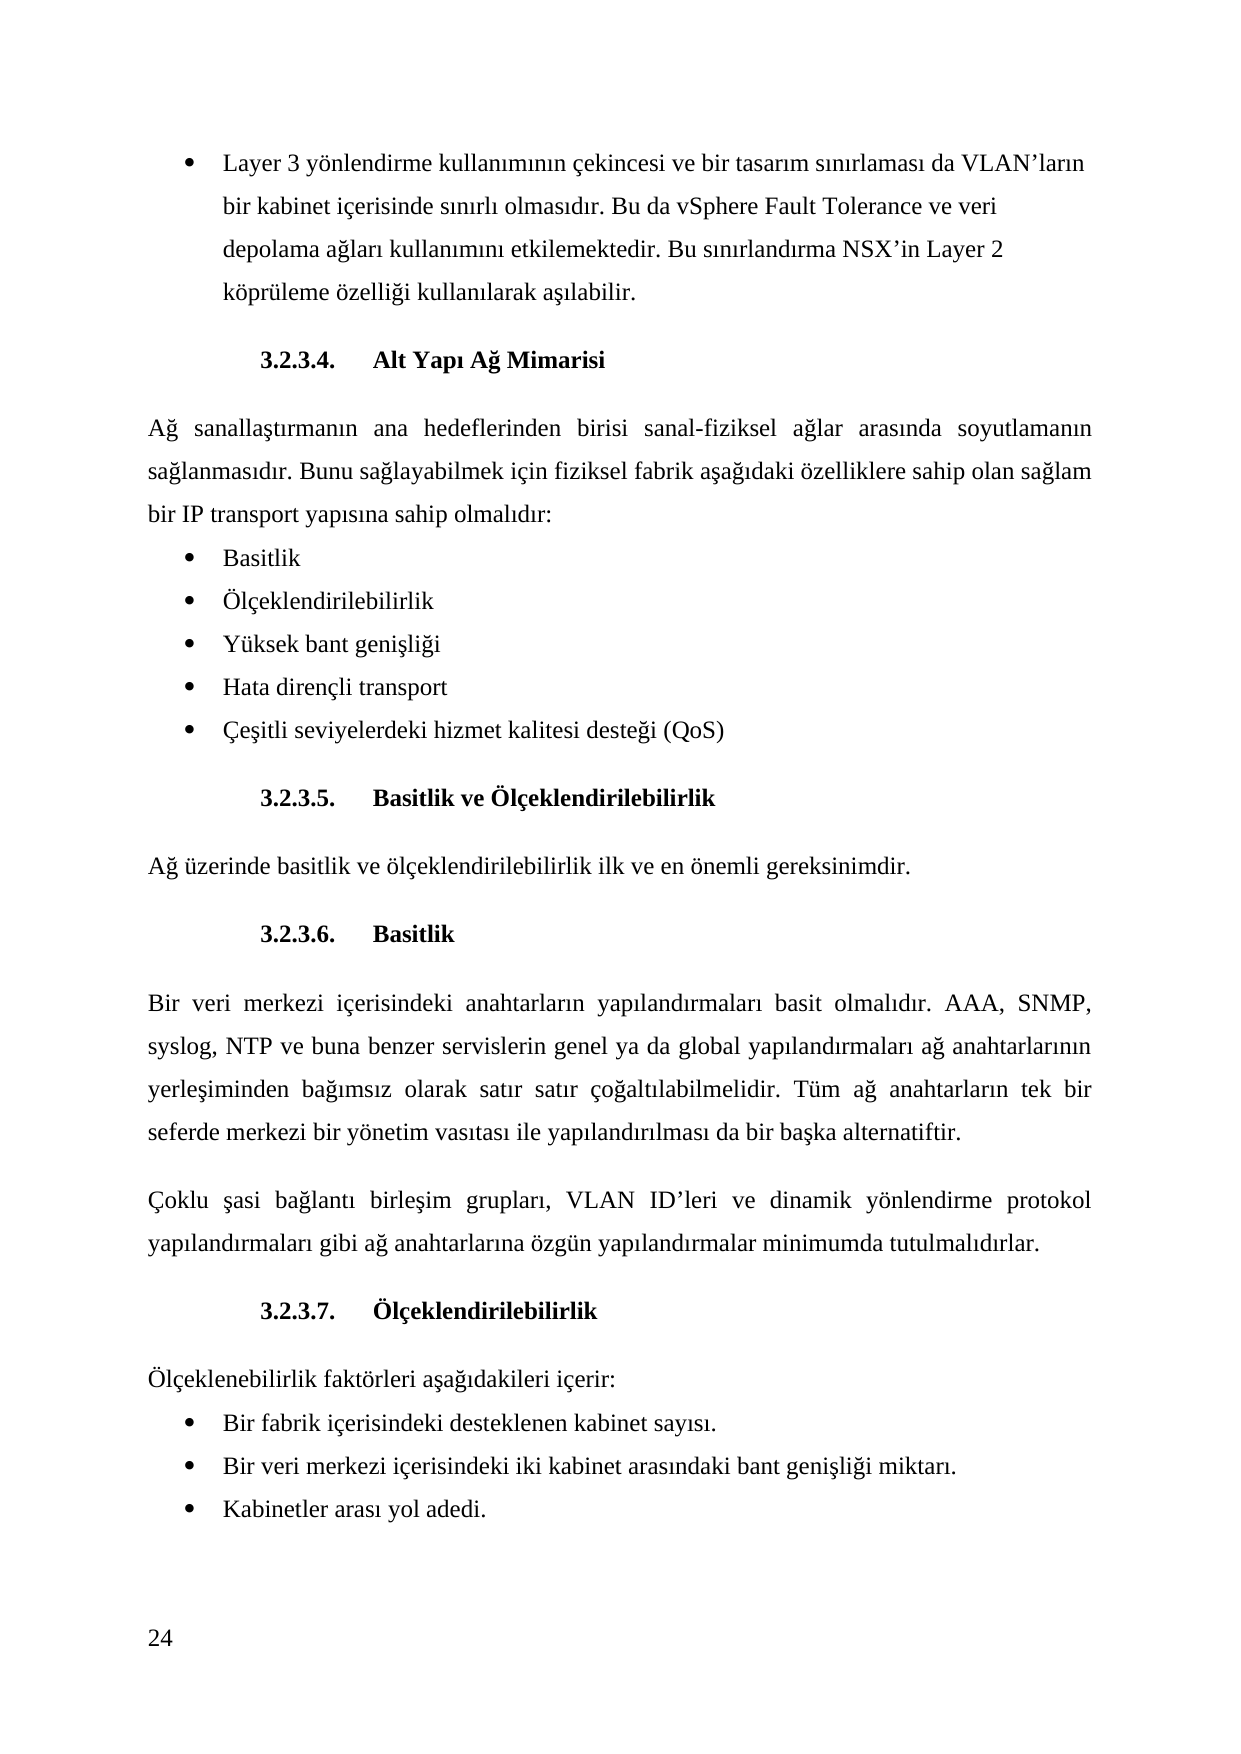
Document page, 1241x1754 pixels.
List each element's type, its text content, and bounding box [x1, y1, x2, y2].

list Hata dirençli transport [185, 672, 1093, 701]
text Ölçeklenebilirlik faktörleri aşağıdakileri içerir: [148, 1364, 1093, 1393]
list Çeşitli seviyelerdeki hizmet kalitesi desteği (QoS) [185, 715, 1093, 744]
list Ölçeklendirilebilirlik [185, 586, 1093, 614]
list Basitlik [185, 543, 1093, 571]
list Basitlik ve Ölçeklendirilebilirlik [260, 783, 1093, 812]
list Basitlik [260, 919, 1093, 948]
text Ağ sanallaştırmanın ana hedeflerinden birisi sanal-fiziksel ağlar arasında soyutlamanın sağlanmasıdır. Bunu sağlayabilmek için fiziksel fabrik aşağıdaki özelliklere sahip olan sağlam bir IP transport yapısına sahip olmalıdır: [148, 413, 1093, 528]
list Layer 3 yönlendirme kullanımının çekincesi ve bir tasarım sınırlaması da VLAN’ların bir kabinet içerisinde sınırlı olmasıdır. Bu da vSphere Fault Tolerance ve veri depolama ağları kullanımını etkilemektedir. Bu sınırlandırma NSX’in Layer 2 köprüleme özelliği kullanılarak aşılabilir. [185, 148, 1093, 306]
list Bir fabrik içerisindeki desteklenen kabinet sayısı. [185, 1408, 1093, 1436]
text Bir veri merkezi içerisindeki anahtarların yapılandırmaları basit olmalıdır. AAA, SNMP, syslog, NTP ve buna benzer servislerin genel ya da global yapılandırmaları ağ anahtarlarının yerleşiminden bağımsız olarak satır satır çoğaltılabilmelidir. Tüm ağ anahtarların tek bir seferde merkezi bir yönetim vasıtası ile yapılandırılması da bir başka alternatiftir. [148, 988, 1093, 1146]
list Kabinetler arası yol adedi. [185, 1494, 1093, 1523]
list Ölçeklendirilebilirlik [260, 1296, 1093, 1325]
text Ağ üzerinde basitlik ve ölçeklendirilebilirlik ilk ve en önemli gereksinimdir. [148, 851, 1093, 880]
list Yüksek bant genişliği [185, 629, 1093, 658]
text Çoklu şasi bağlantı birleşim grupları, VLAN ID’leri ve dinamik yönlendirme protokol yapılandırmaları gibi ağ anahtarlarına özgün yapılandırmalar minimumda tutulmalıdırlar. [148, 1185, 1093, 1257]
list Bir veri merkezi içerisindeki iki kabinet arasındaki bant genişliği miktarı. [185, 1451, 1093, 1479]
list Alt Yapı Ağ Mimarisi [260, 345, 1093, 374]
